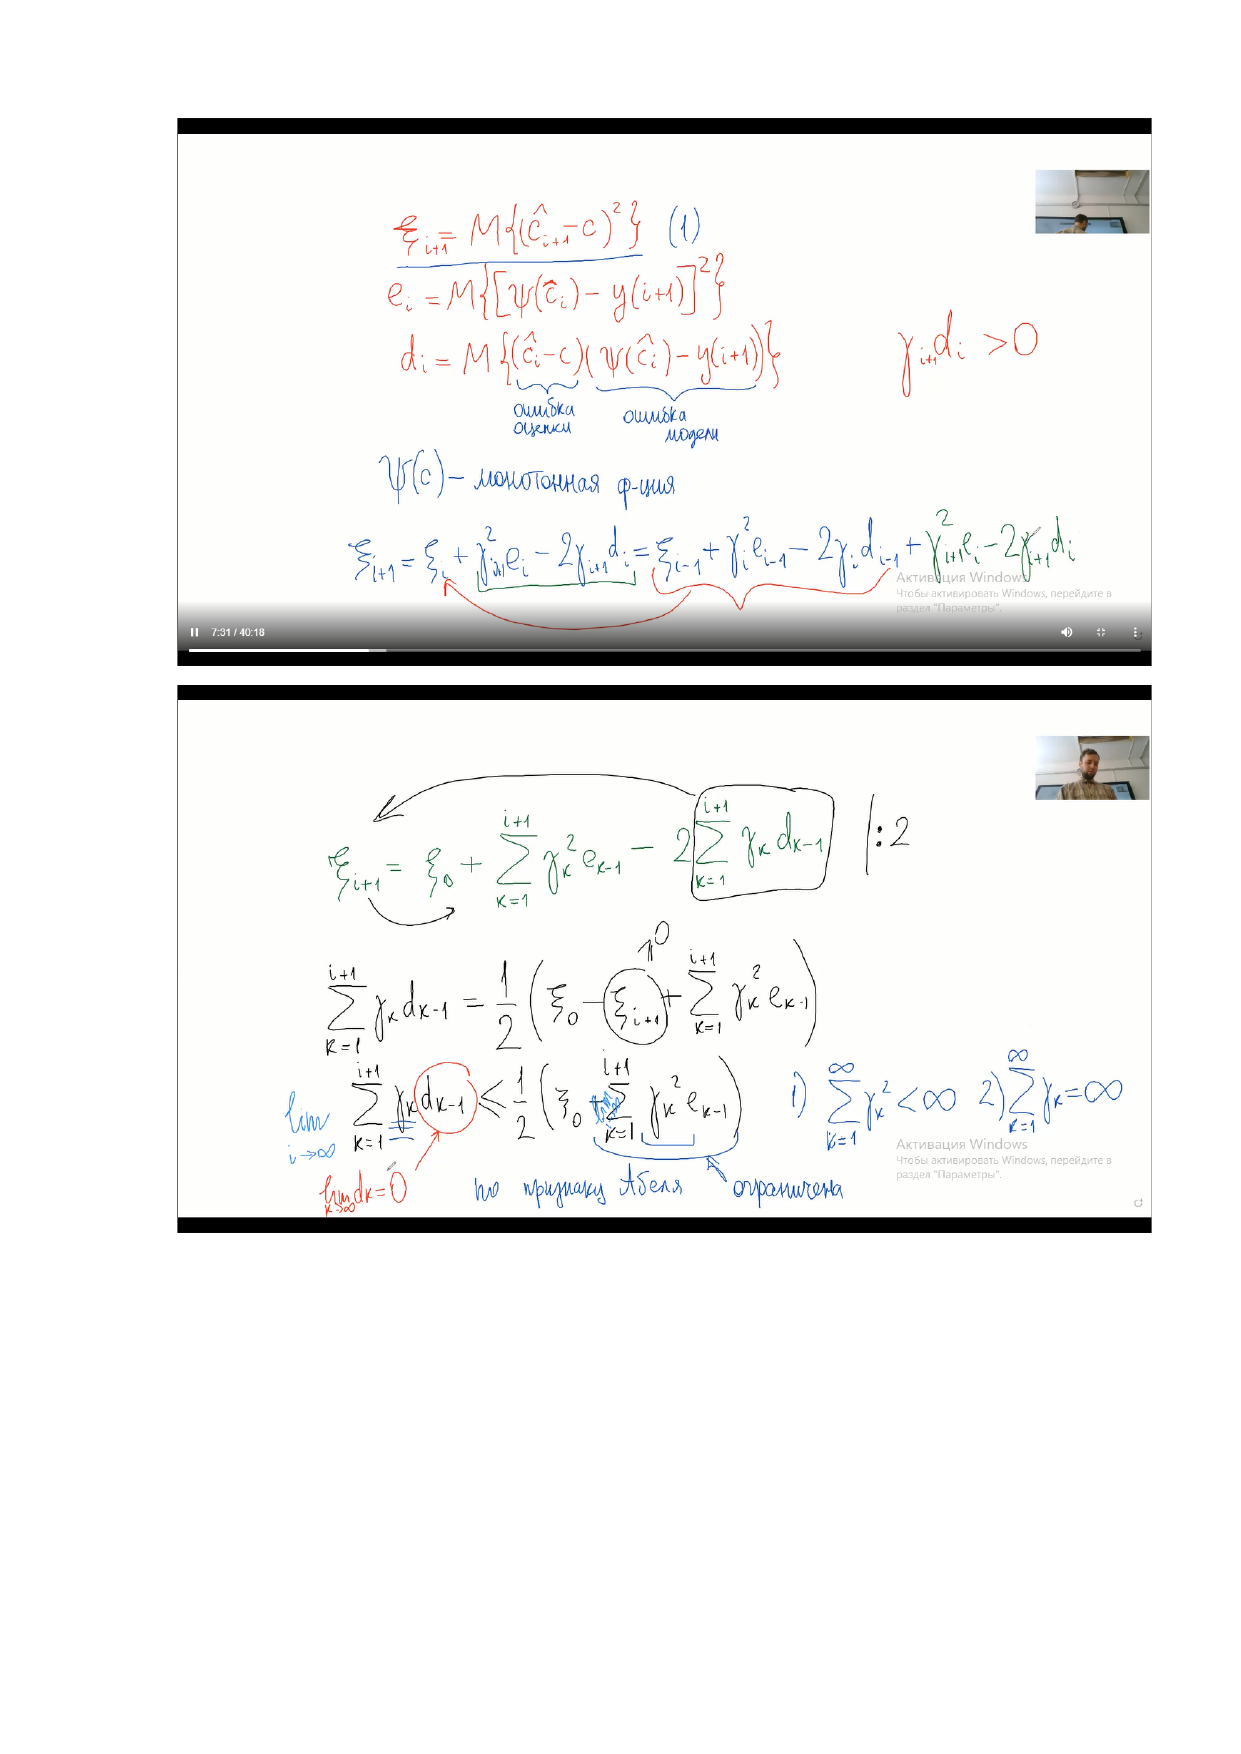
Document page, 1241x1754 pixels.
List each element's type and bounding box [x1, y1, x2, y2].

picture [177, 118, 1152, 666]
picture [177, 685, 1152, 1233]
